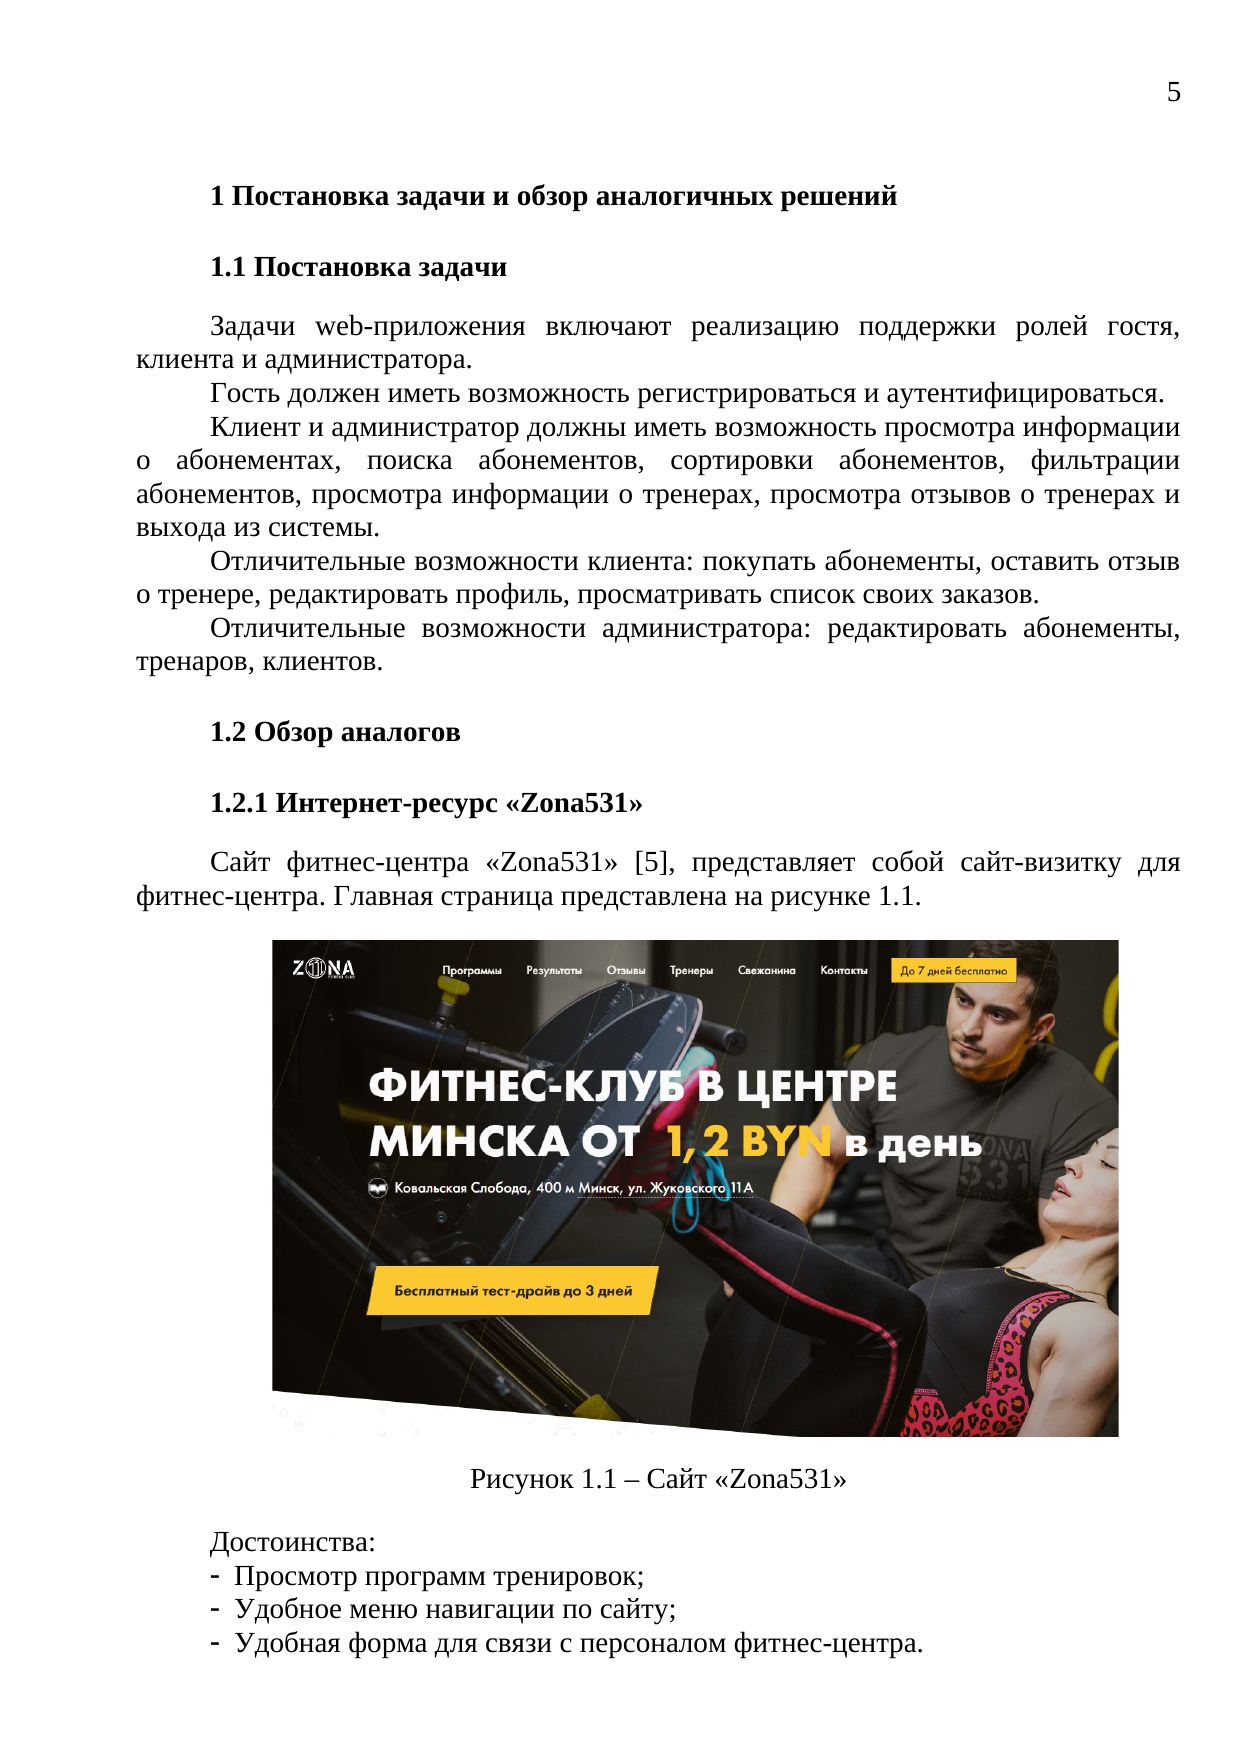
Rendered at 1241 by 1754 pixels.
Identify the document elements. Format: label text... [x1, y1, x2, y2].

list Задачи web-приложения включают реализацию поддержки ролей гостя, клиента и администратора. [136, 308, 1181, 375]
text Сайт фитнес-центра «Zona531» [5], представляет собой сайт-визитку для фитнес-центра. Главная страница представлена на рисунке 1.1. [136, 844, 1181, 911]
list Клиент и администратор должны иметь возможность просмотра информации о абонементах, поиска абонементов, сортировки абонементов, фильтрации абонементов, просмотра информации о тренерах, просмотра отзывов о тренерах и выхода из системы. [136, 409, 1181, 543]
subtitle Постановка задачи [136, 249, 1181, 283]
list Просмотр программ тренировок; [136, 1558, 1181, 1591]
list Удобное меню навигации по сайту; [136, 1591, 1181, 1625]
subtitle Постановка задачи и обзор аналогичных решений [136, 178, 1181, 212]
list Отличительные возможности клиента: покупать абонементы, оставить отзыв о тренере, редактировать профиль, просматривать список своих заказов. [136, 543, 1181, 610]
subtitle Интернет-ресурс «Zona531» [136, 786, 1181, 819]
picture [272, 940, 1119, 1437]
subtitle Обзор аналогов [136, 714, 1181, 748]
list Удобная форма для связи с персоналом фитнес-центра. [136, 1625, 1181, 1659]
text Достоинства: [136, 1524, 1181, 1558]
text Рисунок 1.1 – Сайт «Zona531» [136, 1462, 1181, 1495]
list Отличительные возможности администратора: редактировать абонементы, тренаров, клиентов. [136, 610, 1181, 677]
list Гость должен иметь возможность регистрироваться и аутентифицироваться. [136, 375, 1181, 409]
